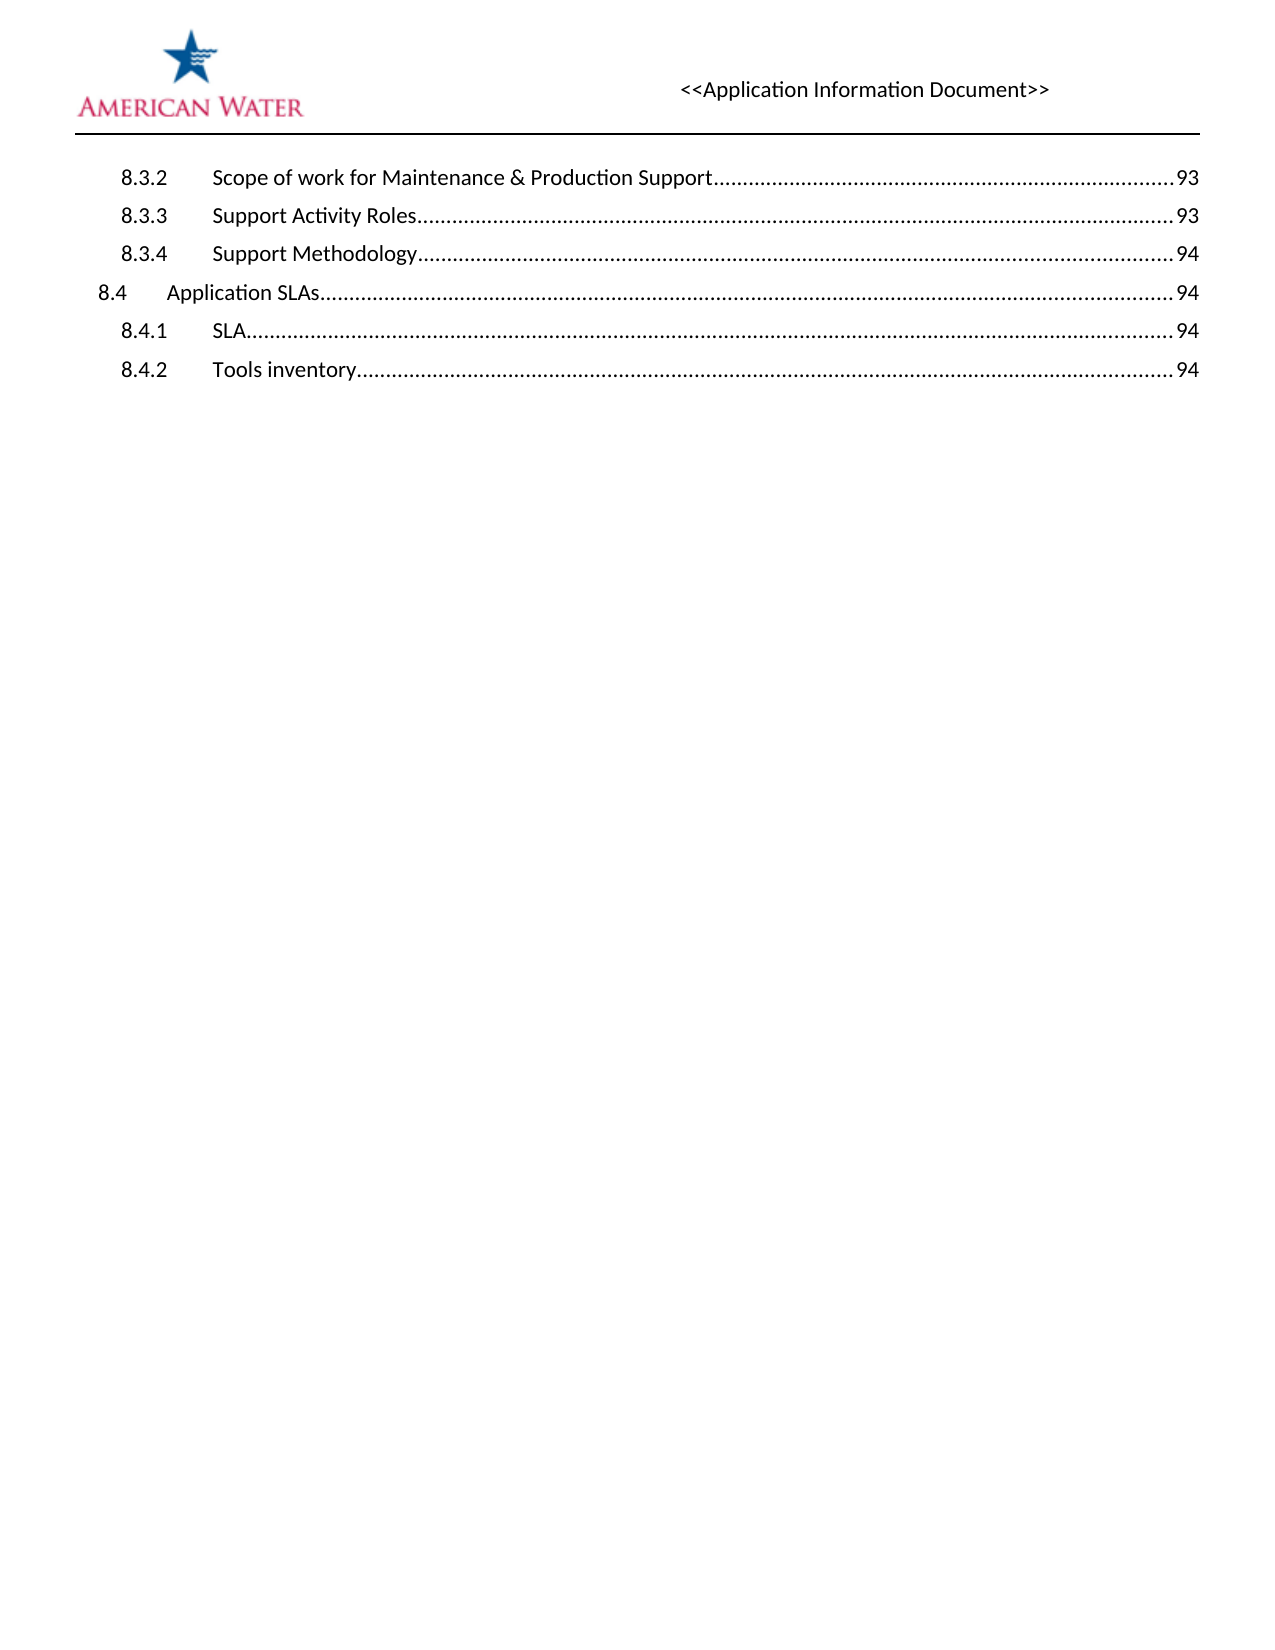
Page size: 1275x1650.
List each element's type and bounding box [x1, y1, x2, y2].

picture [74, 26, 308, 120]
